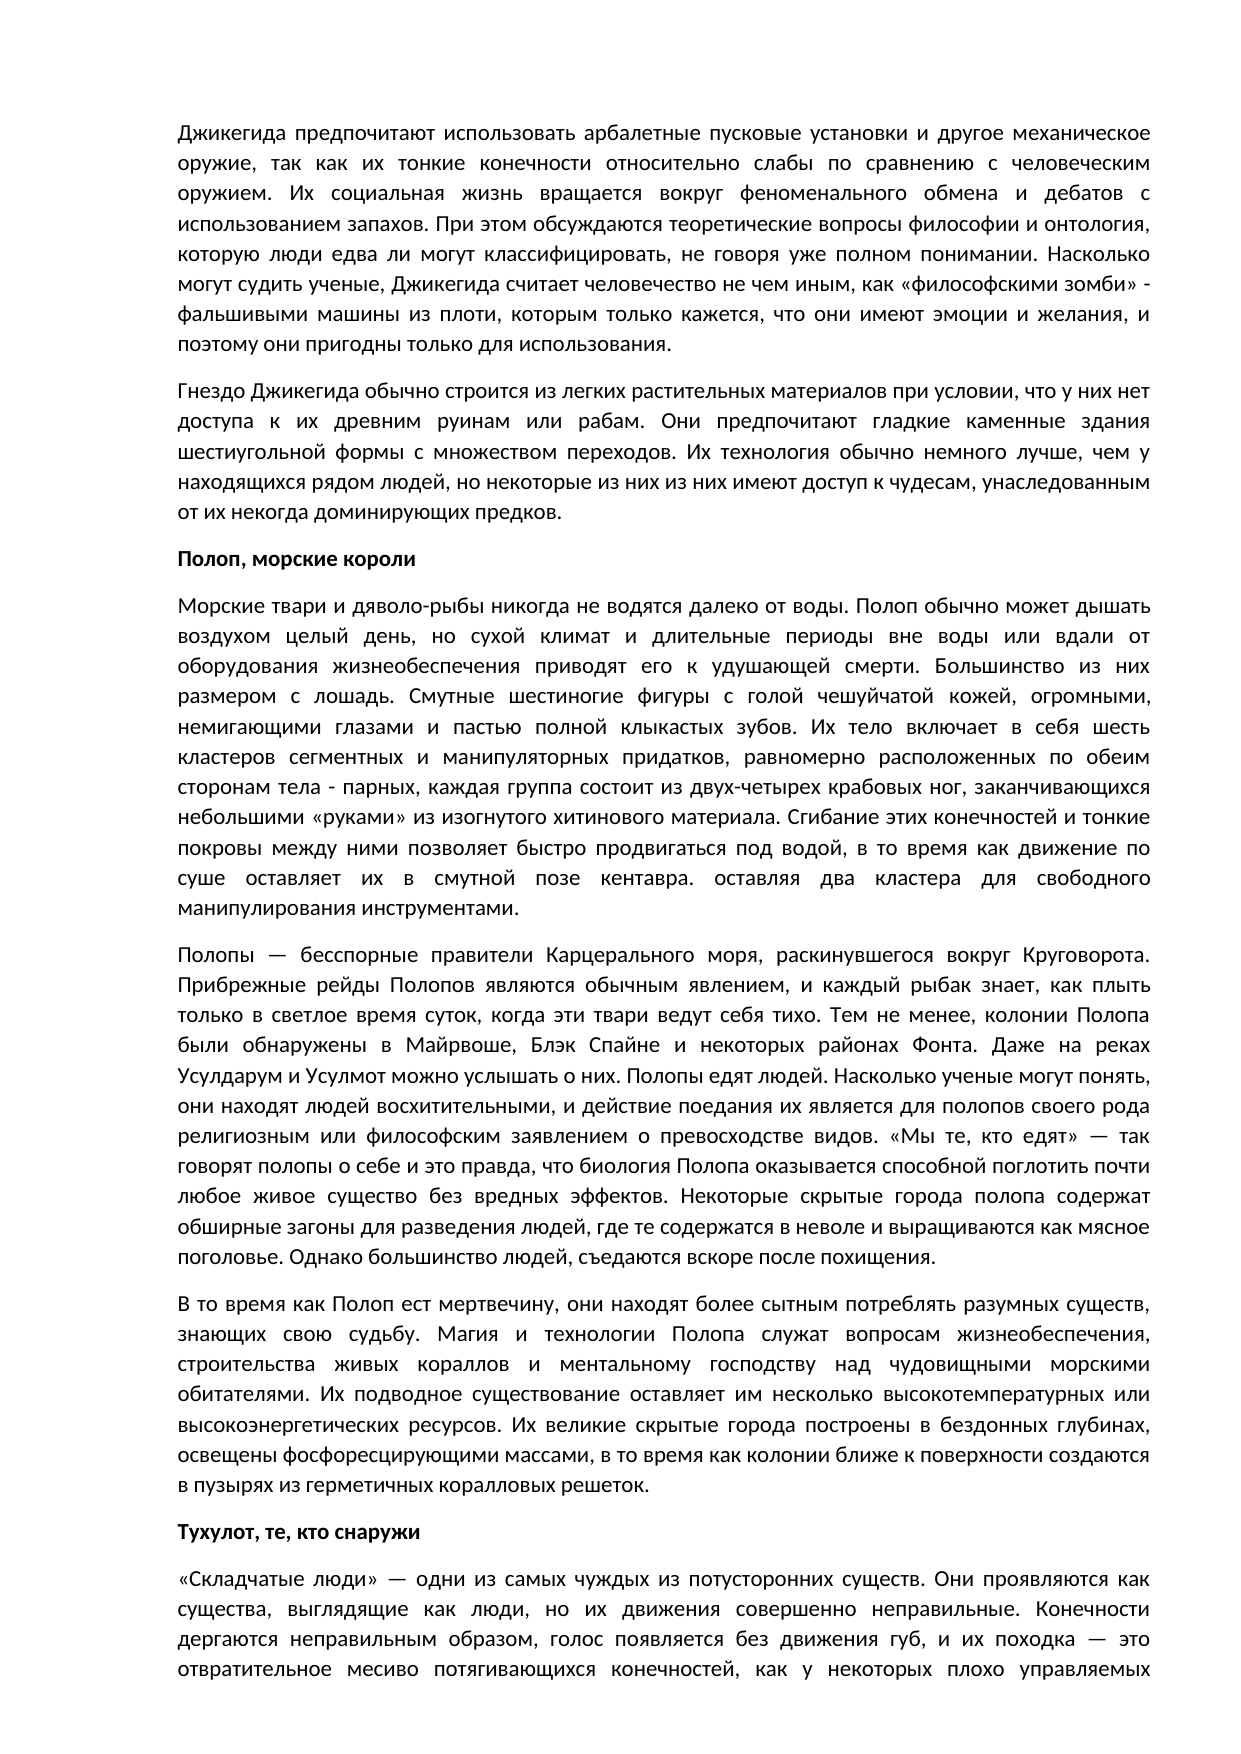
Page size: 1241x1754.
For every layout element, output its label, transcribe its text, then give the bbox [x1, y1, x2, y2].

text Полопы — бесспорные правители Карцерального моря, раскинувшегося вокруг Круговорота. Прибрежные рейды Полопов являются обычным явлением, и каждый рыбак знает, как плыть только в светлое время суток, когда эти твари ведут себя тихо. Тем не менее, колонии Полопа были обнаружены в Майрвоше, Блэк Спайне и некоторых районах Фонта. Даже на реках Усулдарум и Усулмот можно услышать о них. Полопы едят людей. Насколько ученые могут понять, они находят людей восхитительными, и действие поедания их является для полопов своего рода религиозным или философским заявлением о превосходстве видов. «Мы те, кто едят» — так говорят полопы о себе и это правда, что биология Полопа оказывается способной поглотить почти любое живое существо без вредных эффектов. Некоторые скрытые города полопа содержат обширные загоны для разведения людей, где те содержатся в неволе и выращиваются как мясное поголовье. Однако большинство людей, съедаются вскоре после похищения. [177, 940, 1152, 1270]
text Полоп, морские короли [177, 544, 1152, 572]
text Гнездо Джикегида обычно строится из легких растительных материалов при условии, что у них нет доступа к их древним руинам или рабам. Они предпочитают гладкие каменные здания шестиугольной формы с множеством переходов. Их технология обычно немного лучше, чем у находящихся рядом людей, но некоторые из них из них имеют доступ к чудесам, унаследованным от их некогда доминирующих предков. [177, 376, 1152, 525]
text Джикегида предпочитают использовать арбалетные пусковые установки и другое механическое оружие, так как их тонкие конечности относительно слабы по сравнению с человеческим оружием. Их социальная жизнь вращается вокруг феноменального обмена и дебатов с использованием запахов. При этом обсуждаются теоретические вопросы философии и онтология, которую люди едва ли могут классифицировать, не говоря уже полном понимании. Насколько могут судить ученые, Джикегида считает человечество не чем иным, как «философскими зомби» - фальшивыми машины из плоти, которым только кажется, что они имеют эмоции и желания, и поэтому они пригодны только для использования. [177, 118, 1152, 358]
text Морские твари и дяволо-рыбы никогда не водятся далеко от воды. Полоп обычно может дышать воздухом целый день, но сухой климат и длительные периоды вне воды или вдали от оборудования жизнеобеспечения приводят его к удушающей смерти. Большинство из них размером с лошадь. Смутные шестиногие фигуры с голой чешуйчатой ​​кожей, огромными, немигающими глазами и пастью полной клыкастых зубов. Их тело включает в себя шесть кластеров сегментных и манипуляторных придатков, равномерно расположенных по обеим сторонам тела - парных, каждая группа состоит из двух-четырех крабовых ног, заканчивающихся небольшими «руками» из изогнутого хитинового материала. Сгибание этих конечностей и тонкие покровы между ними позволяет быстро продвигаться под водой, в то время как движение по суше оставляет их в смутной позе кентавра. оставляя два кластера для свободного манипулирования инструментами. [177, 591, 1152, 921]
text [177, 1564, 1152, 1683]
text Тухулот, те, кто снаружи [177, 1517, 1152, 1545]
text В то время как Полоп ест мертвечину, они находят более сытным потреблять разумных существ, знающих свою судьбу. Магия и технологии Полопа служат вопросам жизнеобеспечения, строительства живых кораллов и ментальному господству над чудовищными морскими обитателями. Их подводное существование оставляет им несколько высокотемпературных или высокоэнергетических ресурсов. Их великие скрытые города построены в бездонных глубинах, освещены фосфоресцирующими массами, в то время как колонии ближе к поверхности создаются в пузырях из герметичных коралловых решеток. [177, 1289, 1152, 1498]
